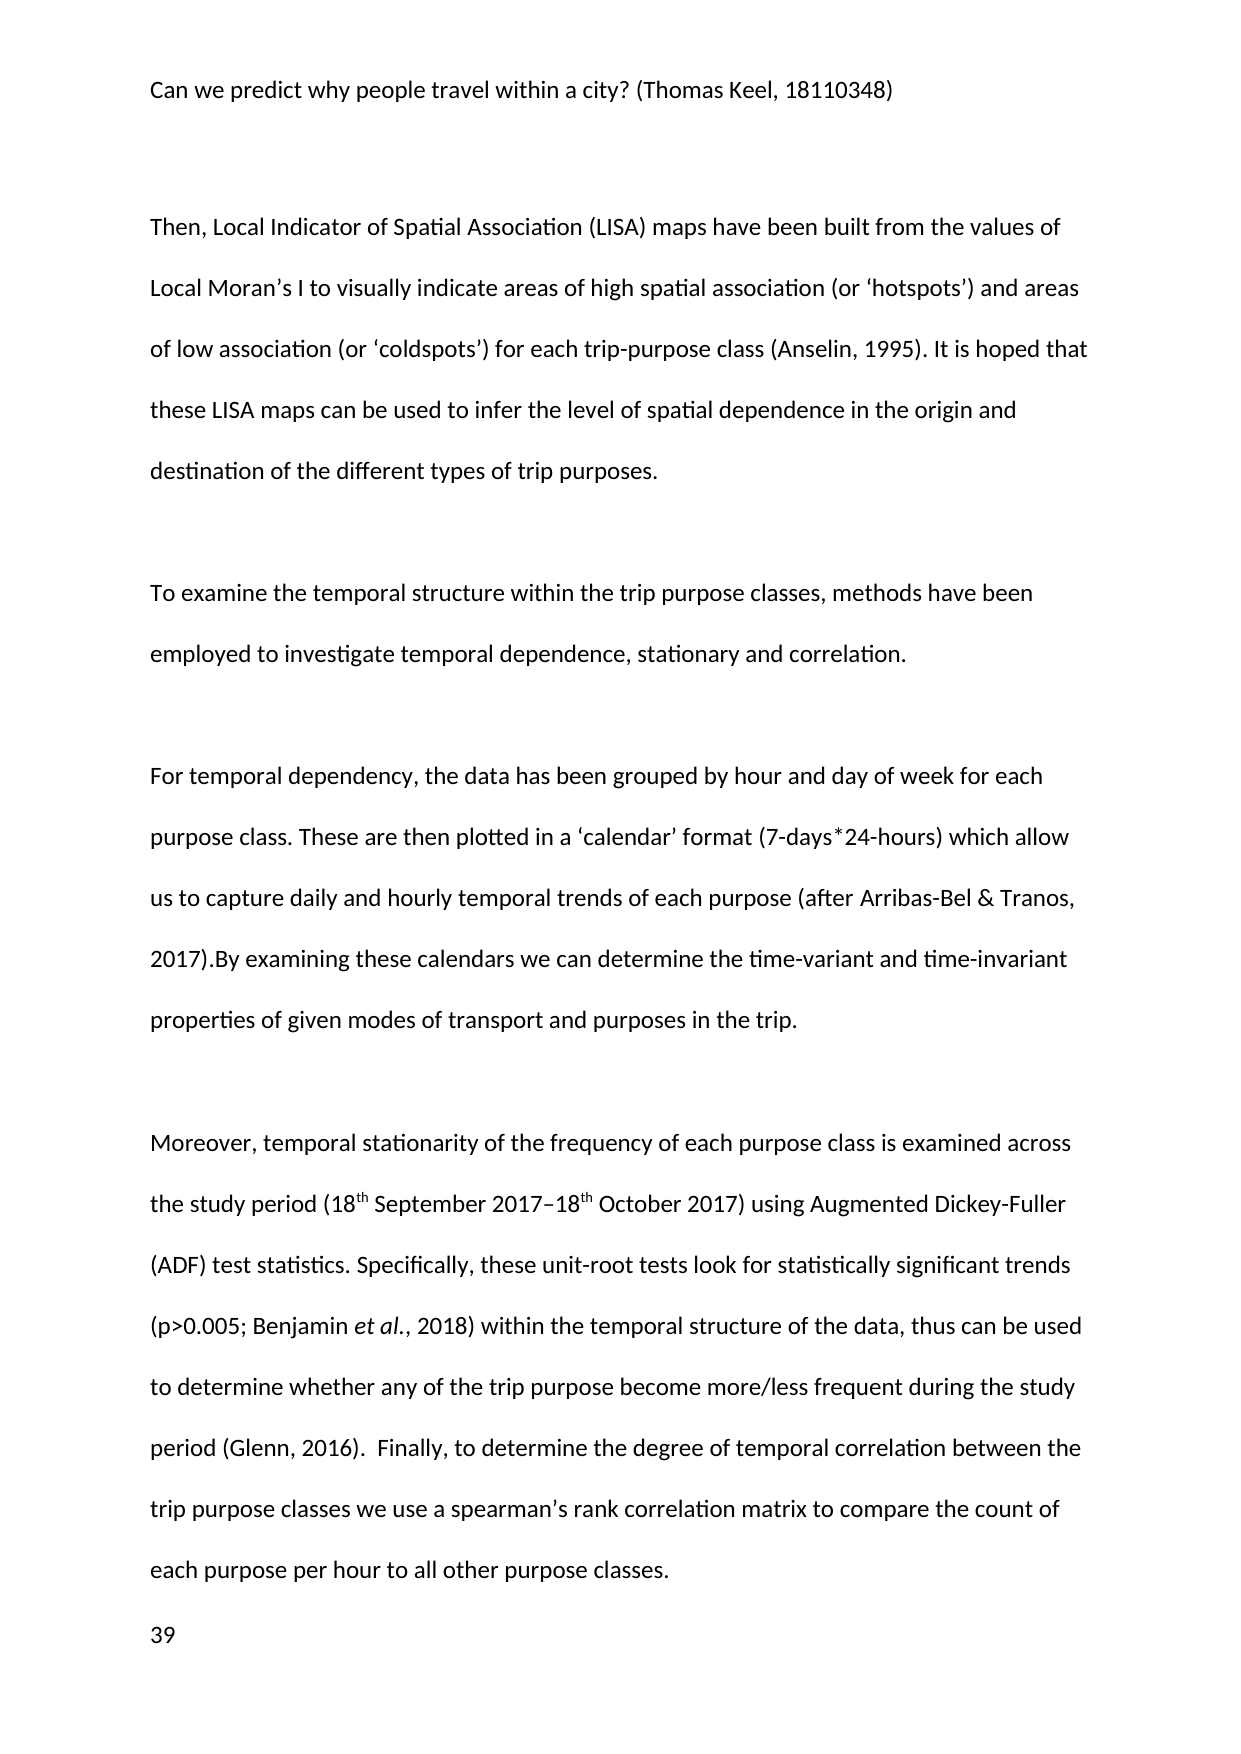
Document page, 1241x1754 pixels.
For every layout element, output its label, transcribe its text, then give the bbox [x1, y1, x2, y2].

text For temporal dependency, the data has been grouped by hour and day of week for each purpose class. These are then plotted in a ‘calendar’ format (7-days*24-hours) which allow us to capture daily and hourly temporal trends of each purpose (after Arribas-Bel & Tranos, 2017).By examining these calendars we can determine the time-variant and time-invariant properties of given modes of transport and purposes in the trip. [150, 760, 1090, 1035]
text To examine the temporal structure within the trip purpose classes, methods have been employed to investigate temporal dependence, stationary and correlation. [150, 577, 1090, 669]
text Moreover, temporal stationarity of the frequency of each purpose class is examined across the study period (18th September 2017–18th October 2017) using Augmented Dickey-Fuller (ADF) test statistics. Specifically, these unit-root tests look for statistically significant trends (p>0.005; Benjamin et al., 2018) within the temporal structure of the data, thus can be used to determine whether any of the trip purpose become more/less frequent during the study period (Glenn, 2016). Finally, to determine the degree of temporal correlation between the trip purpose classes we use a spearman’s rank correlation matrix to compare the count of each purpose per hour to all other purpose classes. [150, 1127, 1090, 1584]
text Then, Local Indicator of Spatial Association (LISA) maps have been built from the values of Local Moran’s I to visually indicate areas of high spatial association (or ‘hotspots’) and areas of low association (or ‘coldspots’) for each trip-purpose class (Anselin, 1995). It is hoped that these LISA maps can be used to infer the level of spatial dependence in the origin and destination of the different types of trip purposes. [150, 211, 1090, 486]
